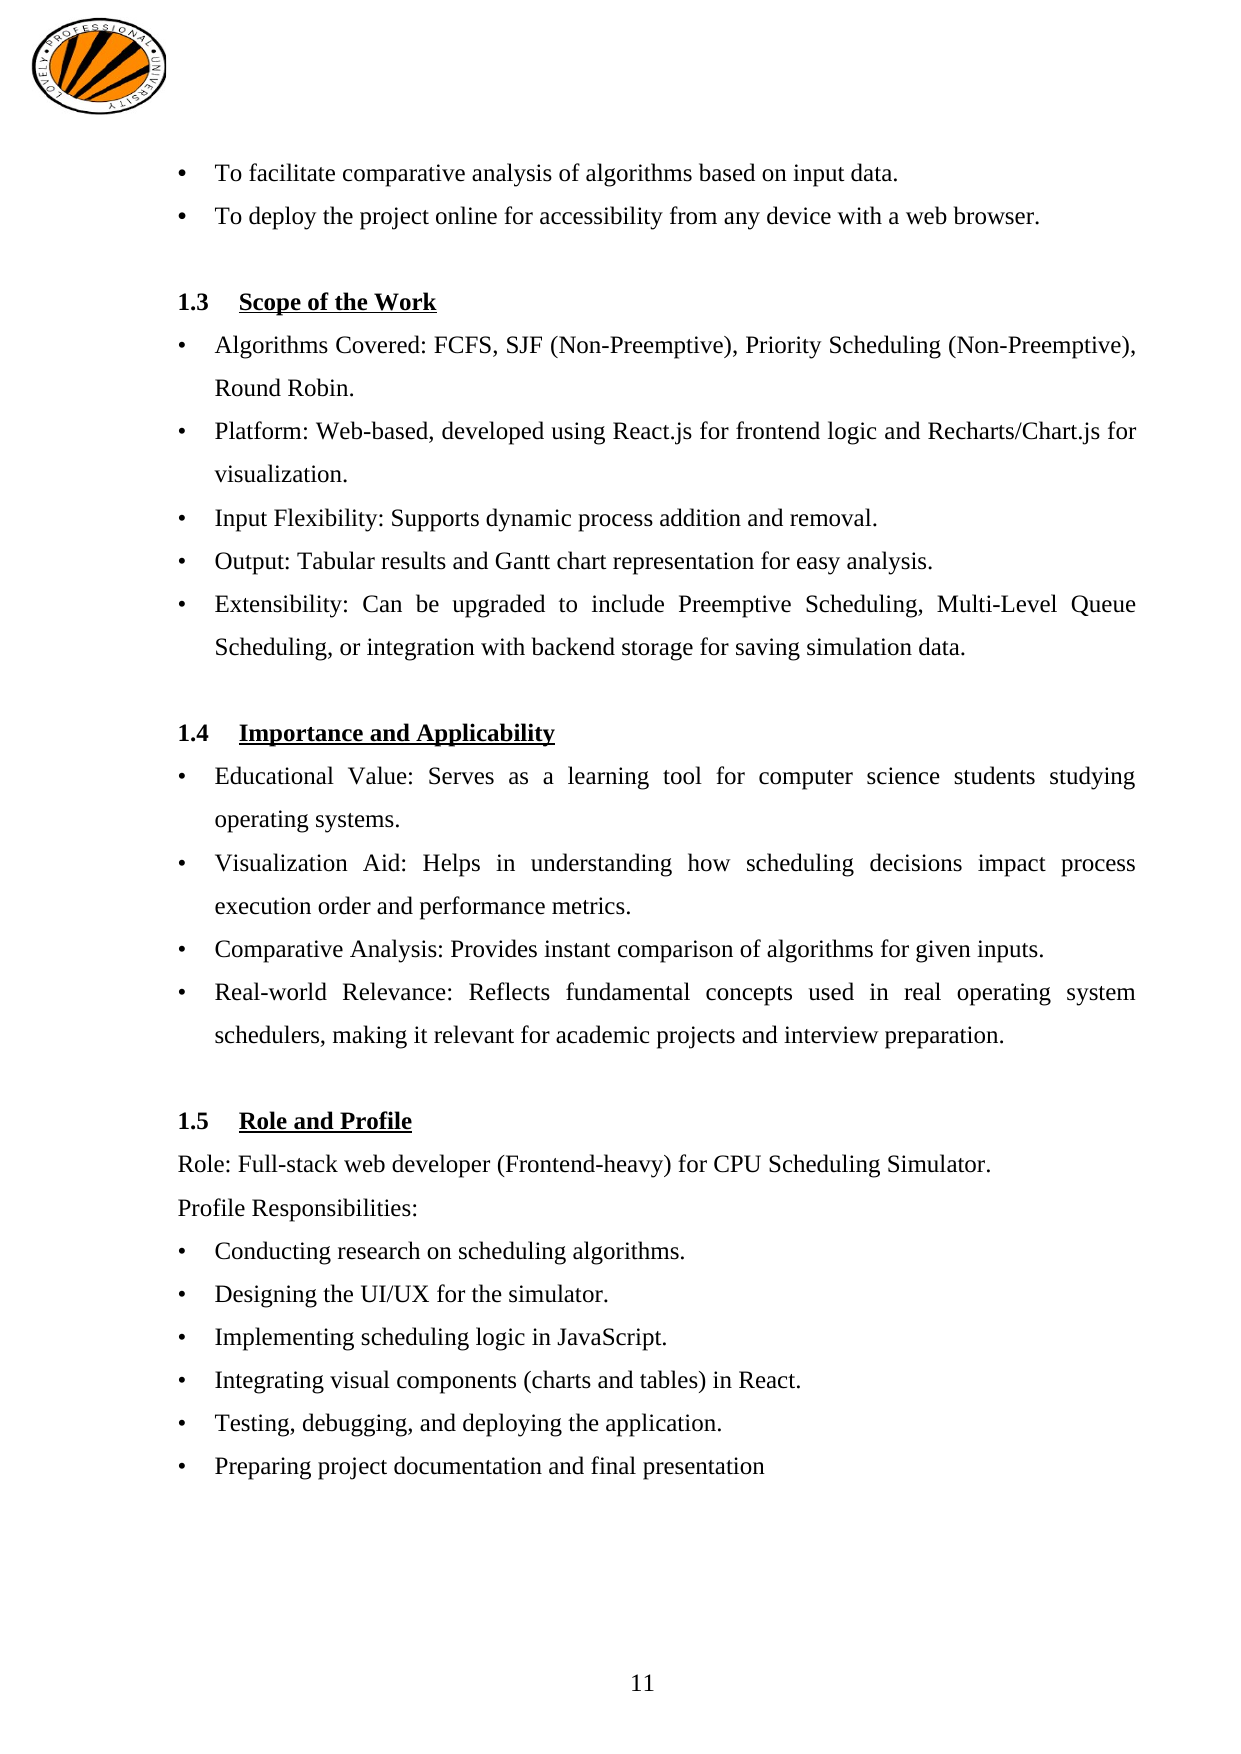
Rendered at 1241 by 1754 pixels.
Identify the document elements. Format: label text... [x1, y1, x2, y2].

list Conducting research on scheduling algorithms. [177, 1236, 1137, 1264]
list To facilitate comparative analysis of algorithms based on input data. [177, 158, 1137, 186]
list Implementing scheduling logic in JavaScript. [177, 1322, 1137, 1351]
list Input Flexibility: Supports dynamic process addition and removal. [177, 503, 1137, 531]
list Real-world Relevance: Reflects fundamental concepts used in real operating system schedulers, making it relevant for academic projects and interview preparation. [177, 977, 1137, 1049]
list To deploy the project online for accessibility from any device with a web browser. [177, 201, 1137, 229]
list Testing, debugging, and deploying the application. [177, 1408, 1137, 1437]
text Role: Full-stack web developer (Frontend-heavy) for CPU Scheduling Simulator. [177, 1149, 1137, 1178]
list Designing the UI/UX for the simulator. [177, 1279, 1137, 1308]
list Output: Tabular results and Gantt chart representation for easy analysis. [177, 546, 1137, 574]
list Extensibility: Can be upgraded to include Preemptive Scheduling, Multi-Level Queue Scheduling, or integration with backend storage for saving simulation data. [177, 589, 1137, 661]
list Integrating visual components (charts and tables) in React. [177, 1365, 1137, 1394]
text 1.3 Scope of the Work [177, 287, 1137, 316]
picture [31, 17, 167, 115]
list Educational Value: Serves as a learning tool for computer science students studying operating systems. [177, 761, 1137, 833]
list Visualization Aid: Helps in understanding how scheduling decisions impact process execution order and performance metrics. [177, 848, 1137, 919]
list Preparing project documentation and final presentation [177, 1451, 1137, 1480]
list Comparative Analysis: Provides instant comparison of algorithms for given inputs. [177, 934, 1137, 963]
text 1.4 Importance and Applicability [177, 718, 1137, 747]
list Algorithms Covered: FCFS, SJF (Non-Preemptive), Priority Scheduling (Non-Preemptive), Round Robin. [177, 330, 1137, 402]
text 1.5 Role and Profile [177, 1106, 1137, 1135]
text Profile Responsibilities: [177, 1193, 1137, 1221]
list Platform: Web-based, developed using React.js for frontend logic and Recharts/Chart.js for visualization. [177, 416, 1137, 488]
